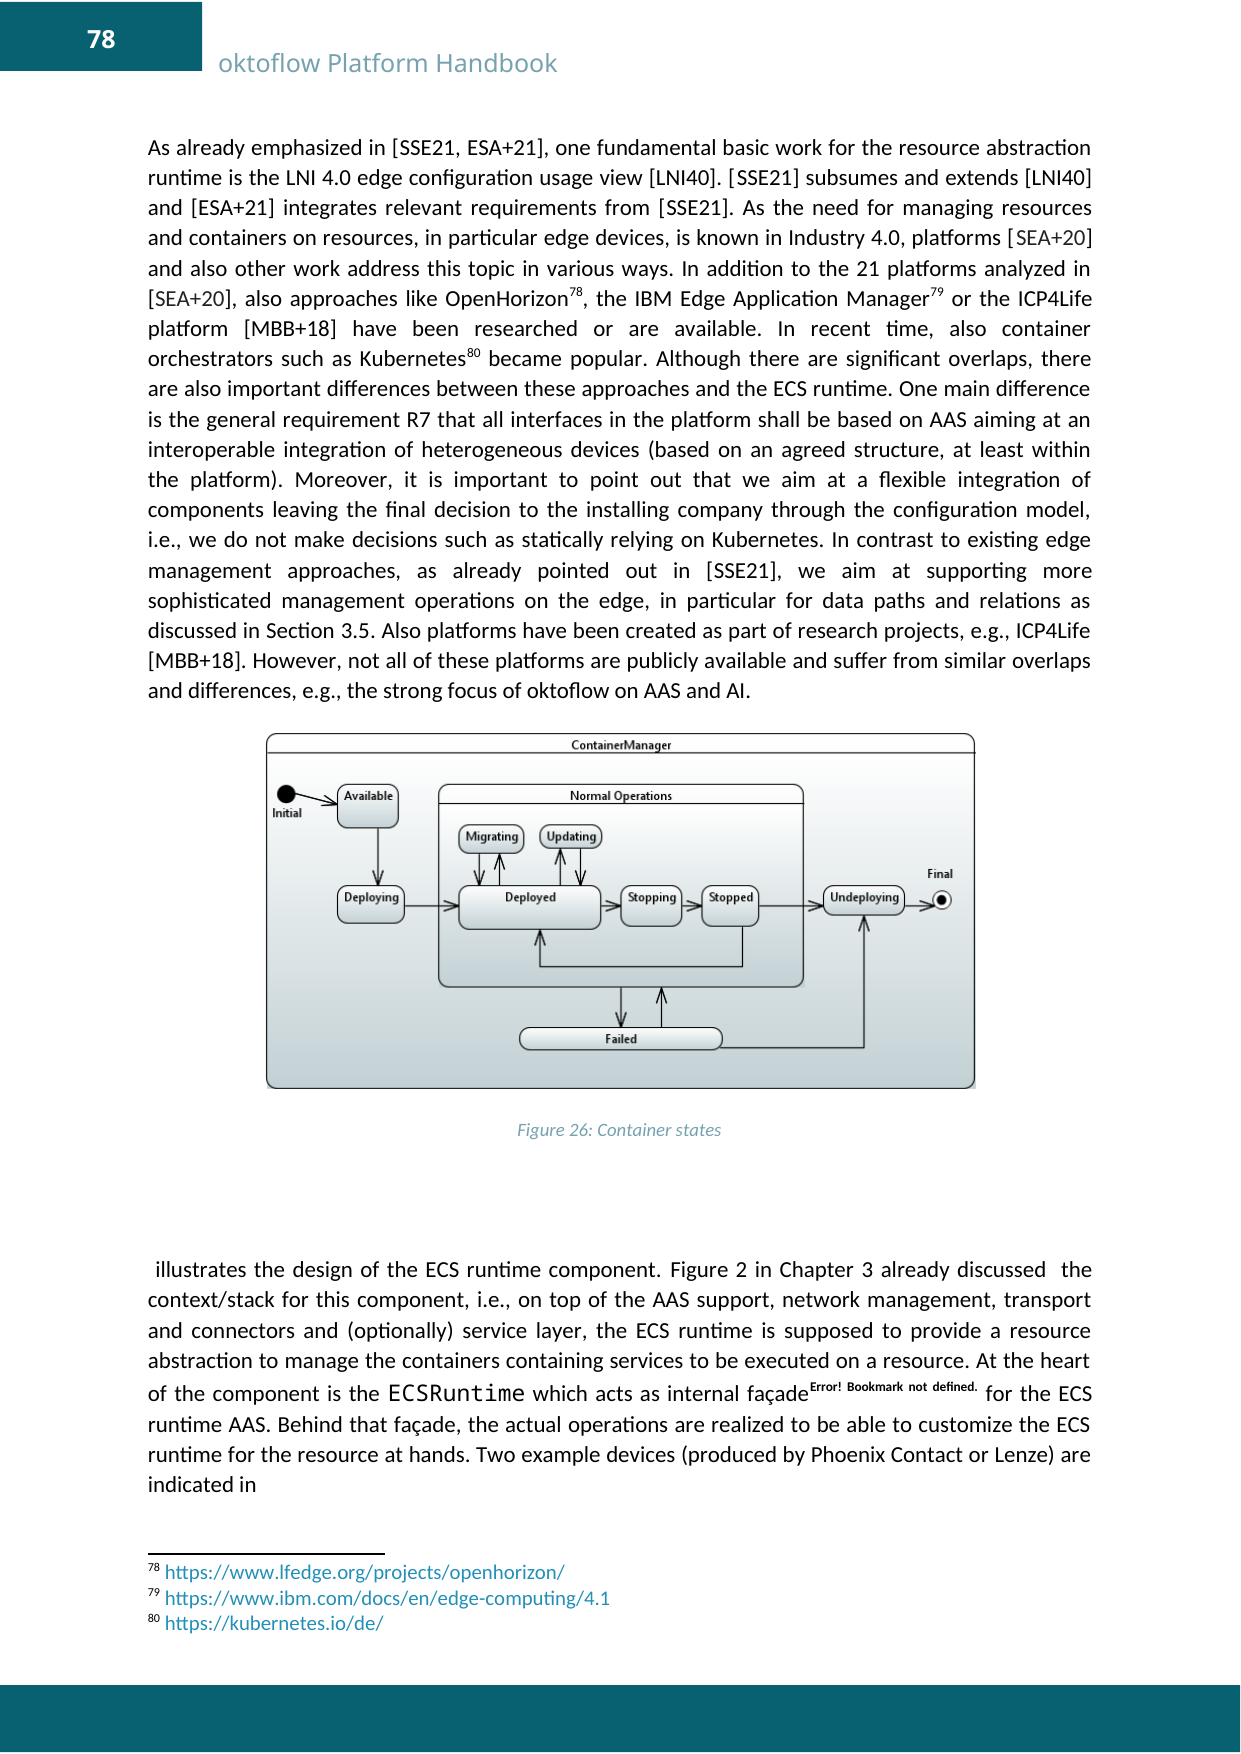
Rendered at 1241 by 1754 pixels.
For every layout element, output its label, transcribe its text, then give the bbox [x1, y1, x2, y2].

text Figure 25 illustrates the design of the ECS runtime component. Figure 2 in Chapter 3 already discussed the context/stack for this component, i.e., on top of the AAS support, network management, transport and connectors and (optionally) service layer, the ECS runtime is supposed to provide a resource abstraction to manage the containers containing services to be executed on a resource. At the heart of the component is the ECSRuntime which acts as internal façadeError! Bookmark not defined. for the ECS runtime AAS. Behind that façade, the actual operations are realized to be able to customize the ECS runtime for the resource at hands. Two example devices (produced by Phoenix Contact or Lenze) are indicated in [148, 1255, 1093, 1498]
picture [256, 723, 985, 1099]
text As already emphasized in [SSE21, ESA+21], one fundamental basic work for the resource abstraction runtime is the LNI 4.0 edge configuration usage view [LNI40]. [SSE21] subsumes and extends [LNI40] and [ESA+21] integrates relevant requirements from [SSE21]. As the need for managing resources and containers on resources, in particular edge devices, is known in Industry 4.0, platforms [SEA+20] and also other work address this topic in various ways. In addition to the 21 platforms analyzed in [SEA+20], also approaches like OpenHorizon, the IBM Edge Application Manager or the ICP4Life platform [MBB+18] have been researched or are available. In recent time, also container orchestrators such as Kubernetes became popular. Although there are significant overlaps, there are also important differences between these approaches and the ECS runtime. One main difference is the general requirement R7 that all interfaces in the platform shall be based on AAS aiming at an interoperable integration of heterogeneous devices (based on an agreed structure, at least within the platform). Moreover, it is important to point out that we aim at a flexible integration of components leaving the final decision to the installing company through the configuration model, i.e., we do not make decisions such as statically relying on Kubernetes. In contrast to existing edge management approaches, as already pointed out in [SSE21], we aim at supporting more sophisticated management operations on the edge, in particular for data paths and relations as discussed in Section 3.5. Also platforms have been created as part of research projects, e.g., ICP4Life [MBB+18]. However, not all of these platforms are publicly available and suffer from similar overlaps and differences, e.g., the strong focus of oktoflow on AAS and AI. [148, 133, 1093, 705]
text Figure 26: Container states [148, 1118, 1093, 1141]
